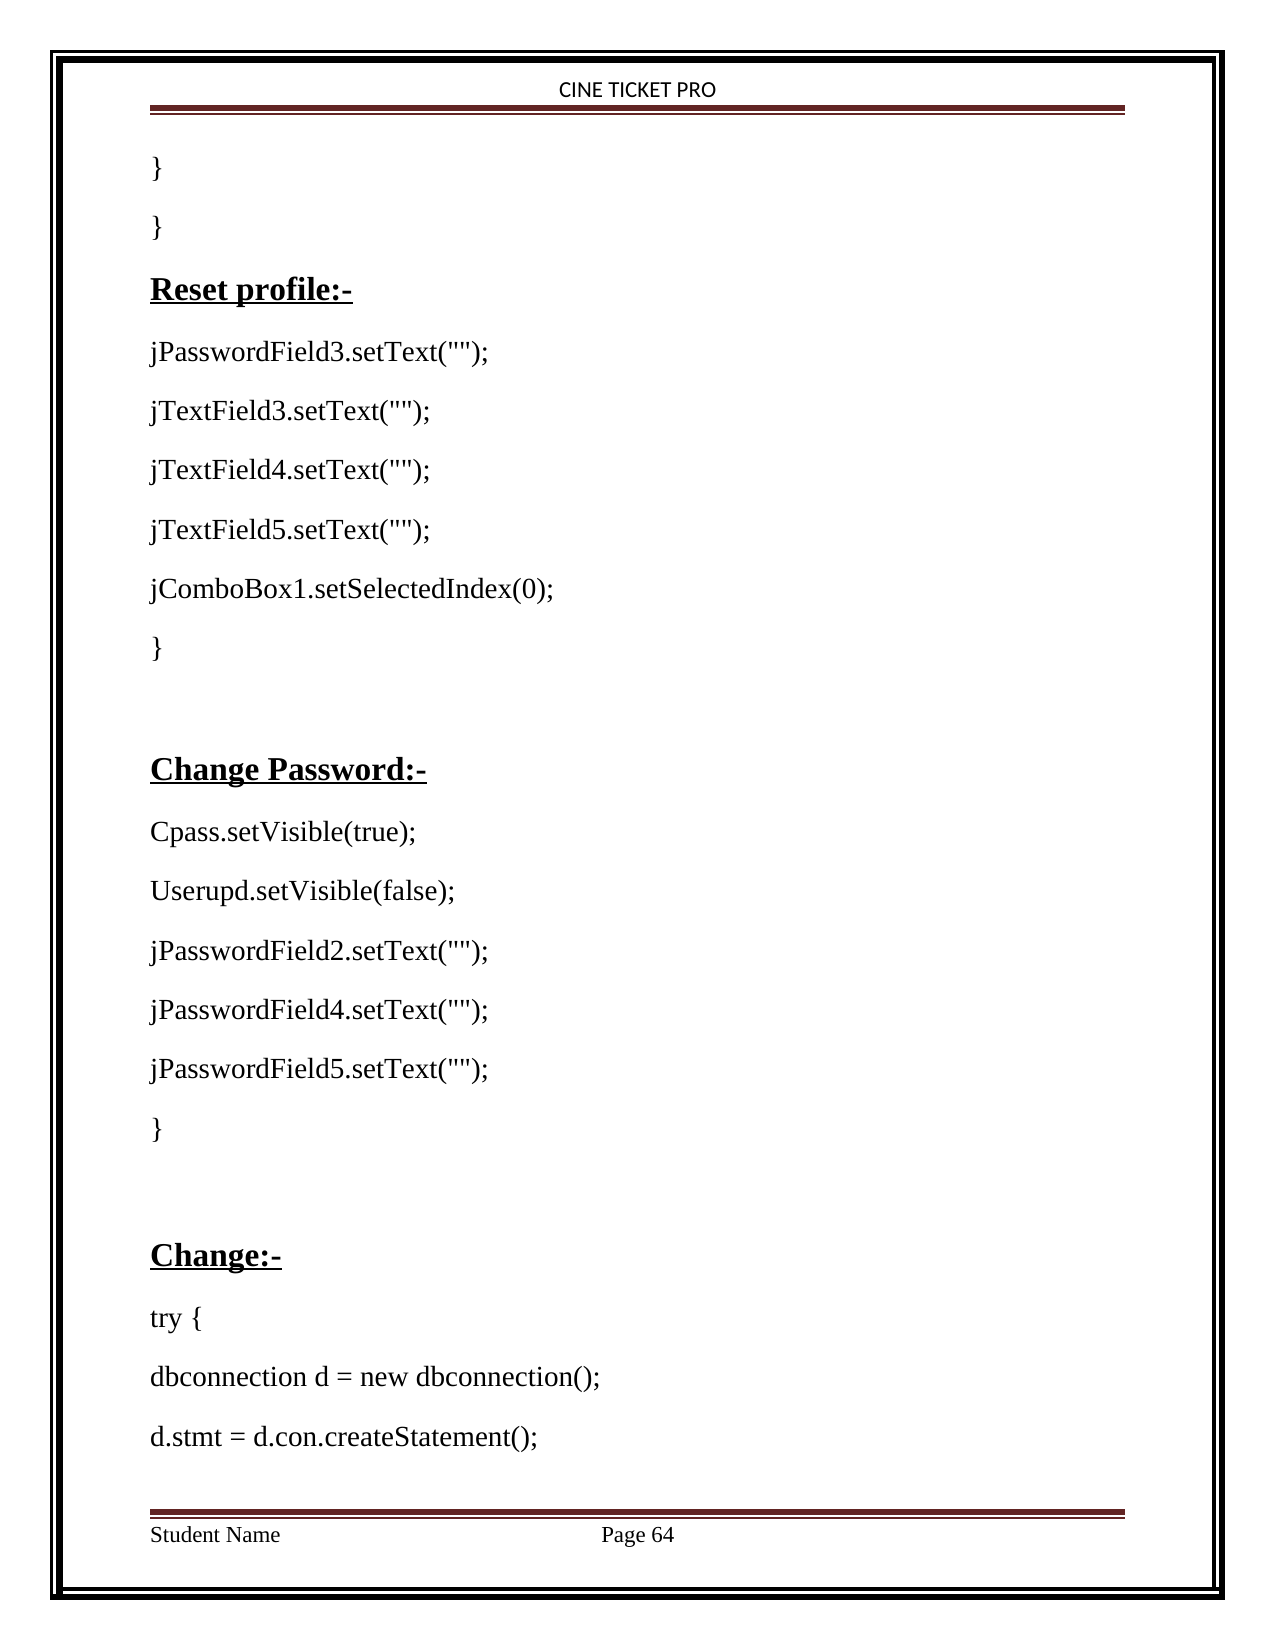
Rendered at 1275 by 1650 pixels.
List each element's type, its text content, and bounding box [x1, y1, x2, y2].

text jPasswordField2.setText(""); [150, 933, 1125, 966]
text jPasswordField4.setText(""); [150, 992, 1125, 1026]
text Userupd.setVisible(false); [150, 873, 1125, 907]
text jTextField3.setText(""); [150, 393, 1125, 427]
text jTextField4.setText(""); [150, 452, 1125, 486]
text jPasswordField3.setText(""); [150, 334, 1125, 367]
text d.stmt = d.con.createStatement(); [150, 1419, 1125, 1452]
text } [150, 150, 1125, 183]
text } [150, 209, 1125, 243]
text Change Password:- [150, 749, 1125, 788]
text jPasswordField5.setText(""); [150, 1052, 1125, 1085]
text } [150, 1111, 1125, 1144]
text Reset profile:- [150, 269, 1125, 307]
text jComboBox1.setSelectedIndex(0); [150, 571, 1125, 605]
text try { [150, 1300, 1125, 1334]
text jTextField5.setText(""); [150, 512, 1125, 545]
text dbconnection d = new dbconnection(); [150, 1359, 1125, 1393]
text } [150, 631, 1125, 664]
text Cpass.setVisible(true); [150, 814, 1125, 848]
text Change:- [150, 1235, 1125, 1274]
